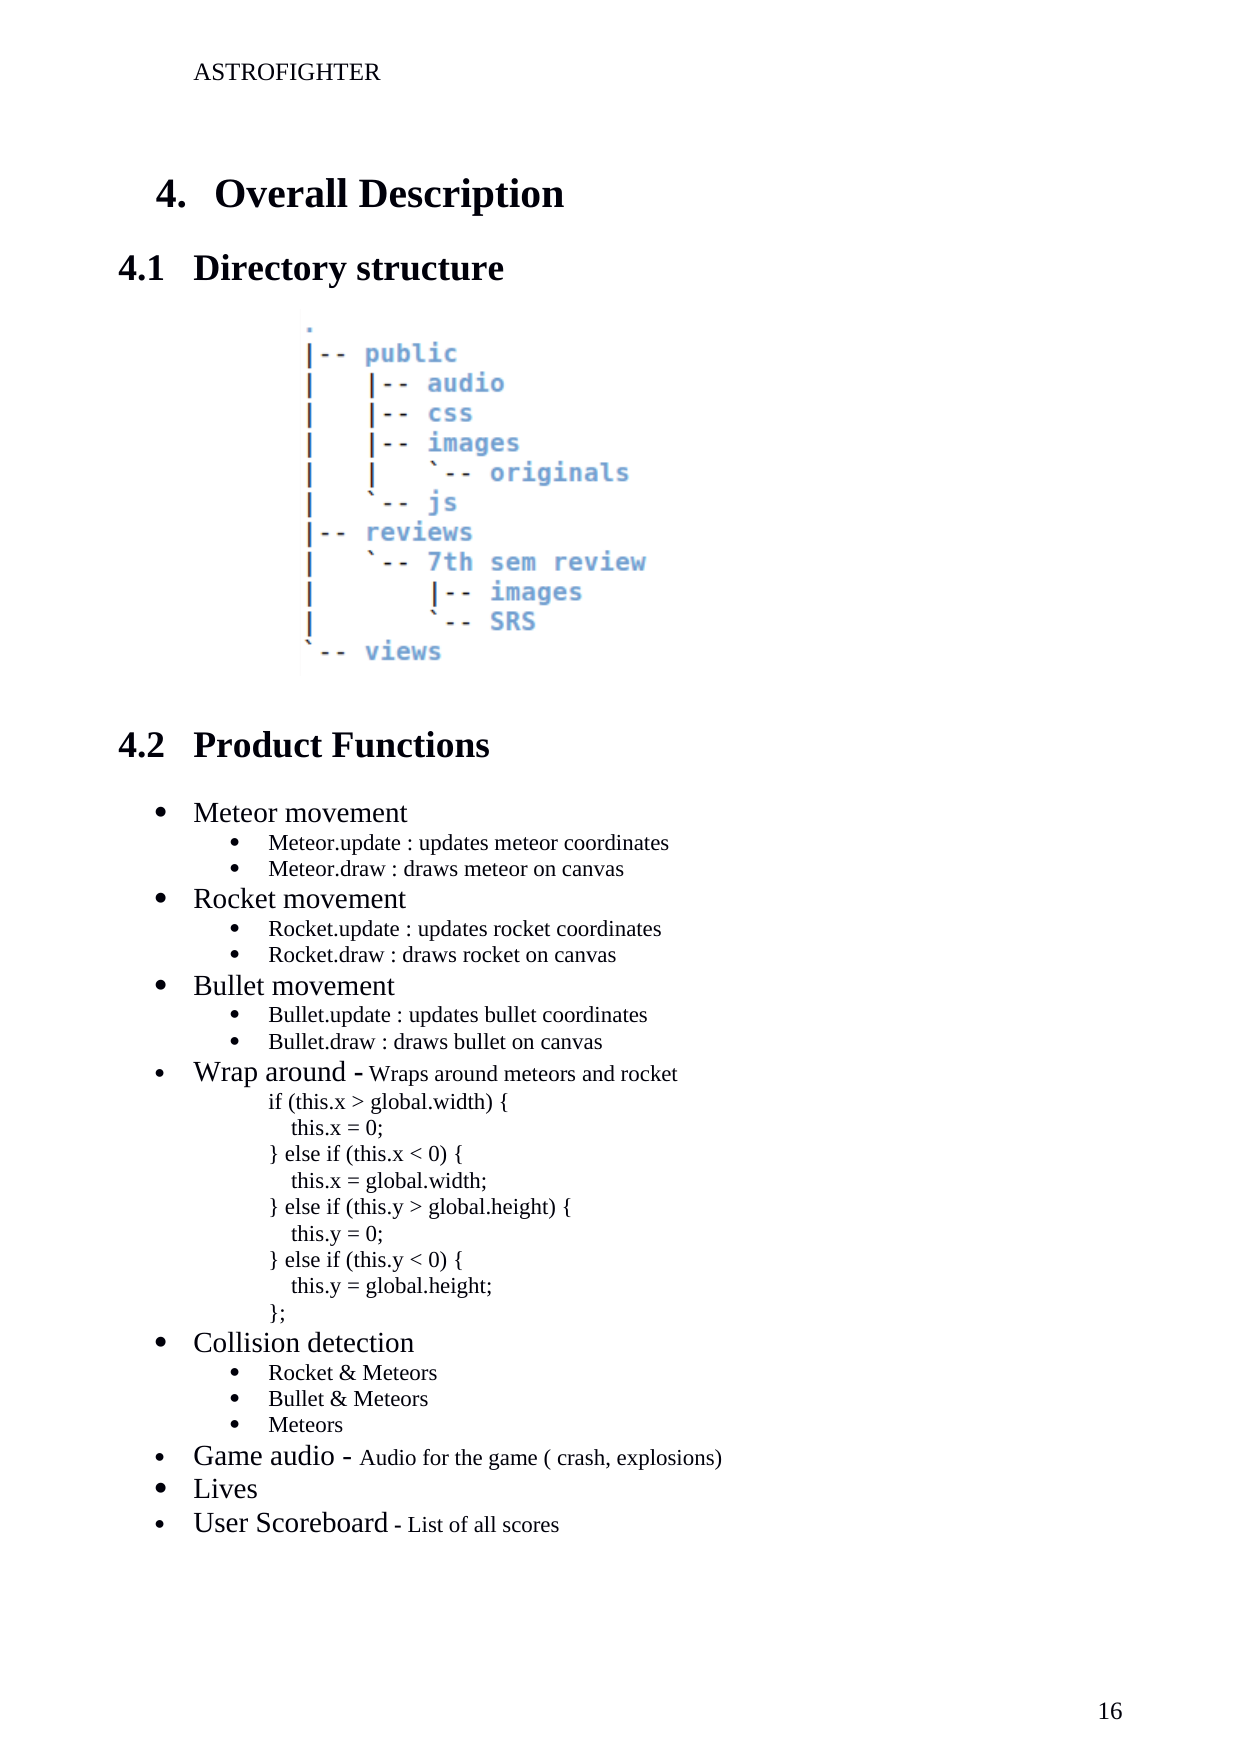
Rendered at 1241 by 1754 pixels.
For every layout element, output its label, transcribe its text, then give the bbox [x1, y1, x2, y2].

list this.x = global.width; [268, 1167, 1122, 1193]
list } else if (this.y > global.height) { [268, 1193, 1122, 1219]
list }; [268, 1299, 1122, 1325]
list Meteors [231, 1411, 1122, 1438]
list Meteor movement [156, 795, 1122, 829]
list Rocket.draw : draws rocket on canvas [231, 942, 1122, 968]
list Rocket & Meteors [231, 1359, 1122, 1385]
list Rocket.update : updates rocket coordinates [231, 915, 1122, 942]
list Bullet movement [156, 968, 1122, 1002]
list Game audio - Audio for the game ( crash, explosions) [156, 1438, 1122, 1471]
list this.y = global.height; [268, 1272, 1122, 1299]
list Wrap around - Wraps around meteors and rocket [156, 1054, 1122, 1088]
list Bullet & Meteors [231, 1385, 1122, 1411]
list this.x = 0; [268, 1114, 1122, 1141]
subtitle 4.1 Directory structure [118, 245, 1122, 288]
list Bullet.draw : draws bullet on canvas [231, 1028, 1122, 1054]
list } else if (this.x < 0) { [268, 1141, 1122, 1167]
subtitle Overall Description [156, 168, 1122, 216]
list Lives [156, 1471, 1122, 1505]
list if (this.x > global.width) { [268, 1088, 1122, 1114]
subtitle 4.2 Product Functions [118, 723, 1122, 766]
list Collision detection [156, 1325, 1122, 1359]
picture [299, 309, 828, 676]
list Bullet.update : updates bullet coordinates [231, 1002, 1122, 1028]
list Meteor.update : updates meteor coordinates [231, 829, 1122, 855]
list this.y = 0; [268, 1219, 1122, 1246]
list User Scoreboard - List of all scores [156, 1505, 1122, 1538]
list Rocket movement [156, 882, 1122, 915]
list Meteor.draw : draws meteor on canvas [231, 855, 1122, 882]
list } else if (this.y < 0) { [268, 1246, 1122, 1272]
